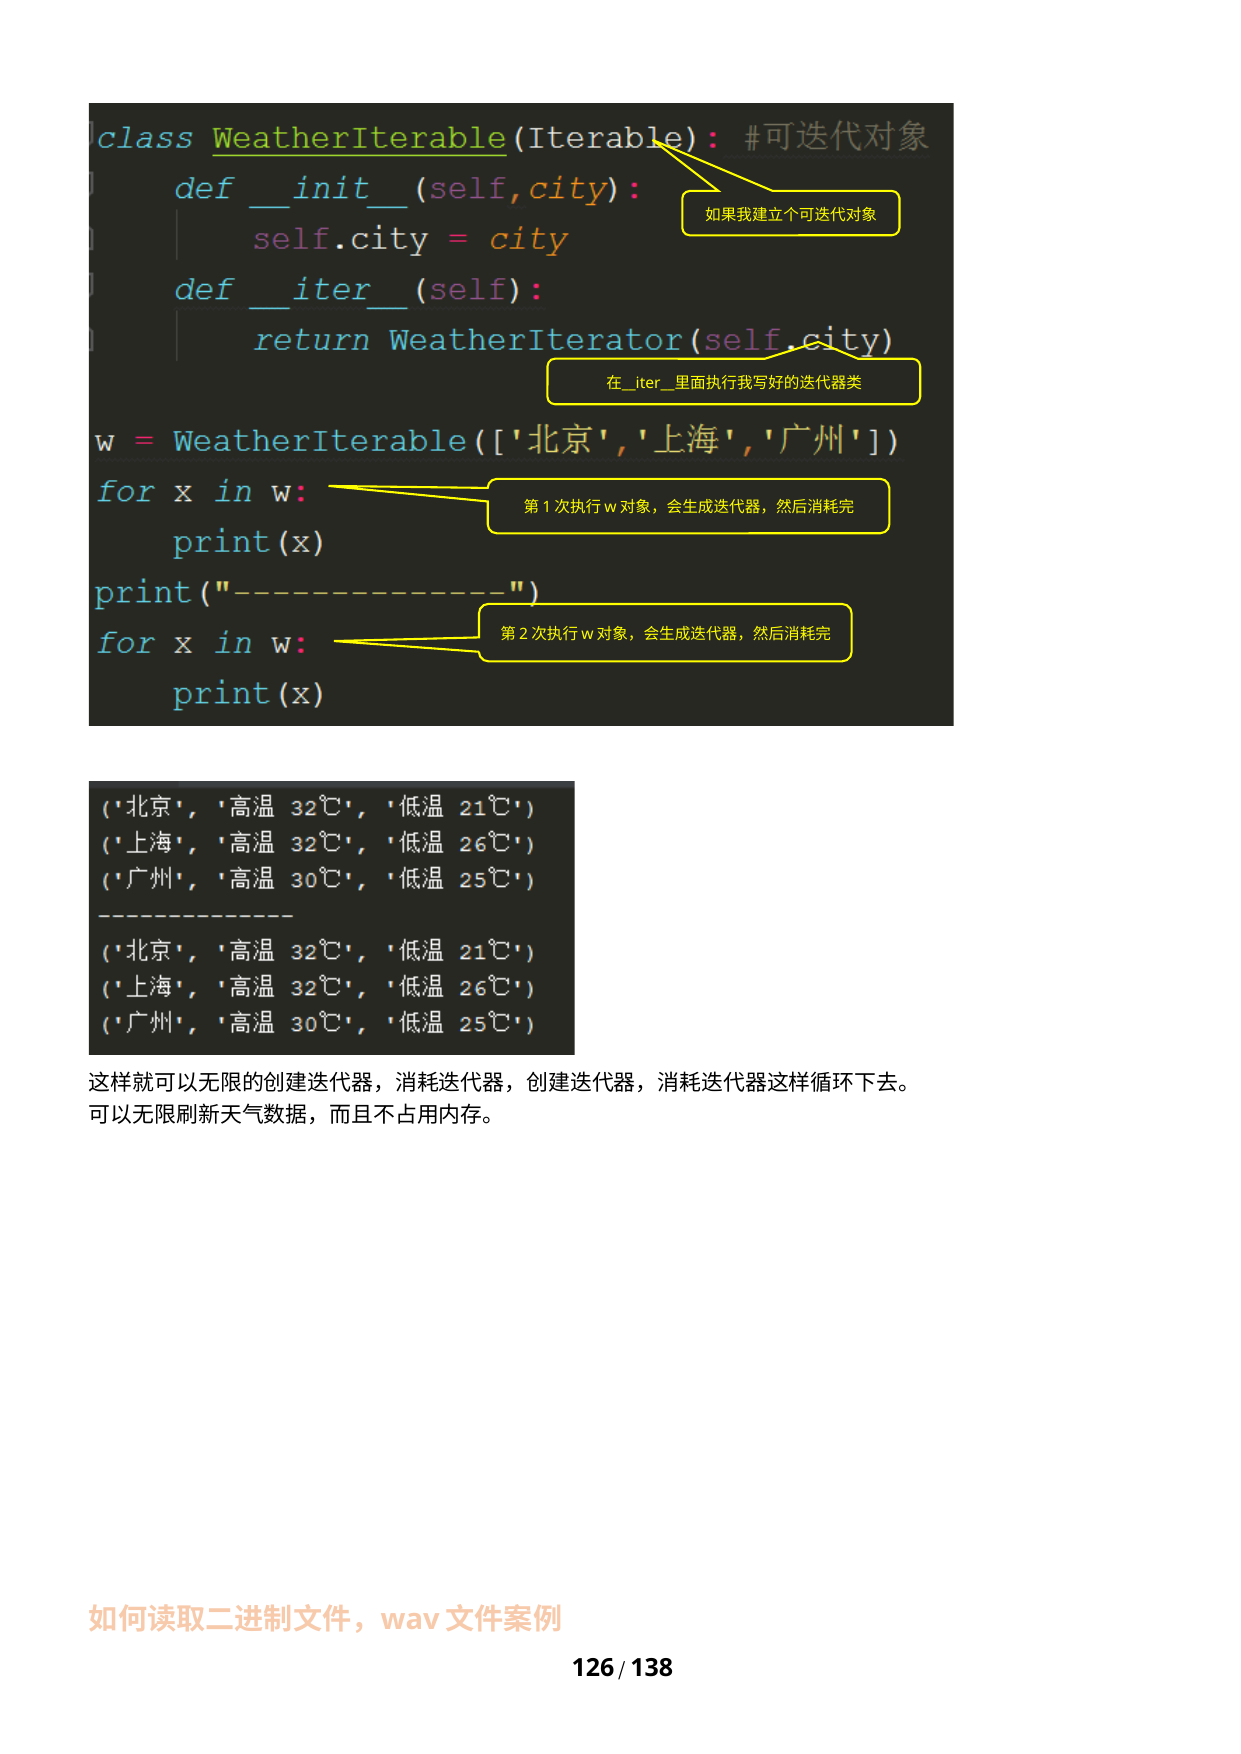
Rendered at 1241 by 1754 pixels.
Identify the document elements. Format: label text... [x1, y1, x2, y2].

text 如何读取二进制文件，wav文件案例 [89, 1584, 1152, 1649]
picture [88, 103, 954, 726]
text 这样就可以无限的创建迭代器，消耗迭代器，创建迭代器，消耗迭代器这样循环下去。 [89, 1064, 1152, 1097]
text 可以无限刷新天气数据，而且不占用内存。 [89, 1097, 1152, 1129]
picture [88, 781, 575, 1055]
